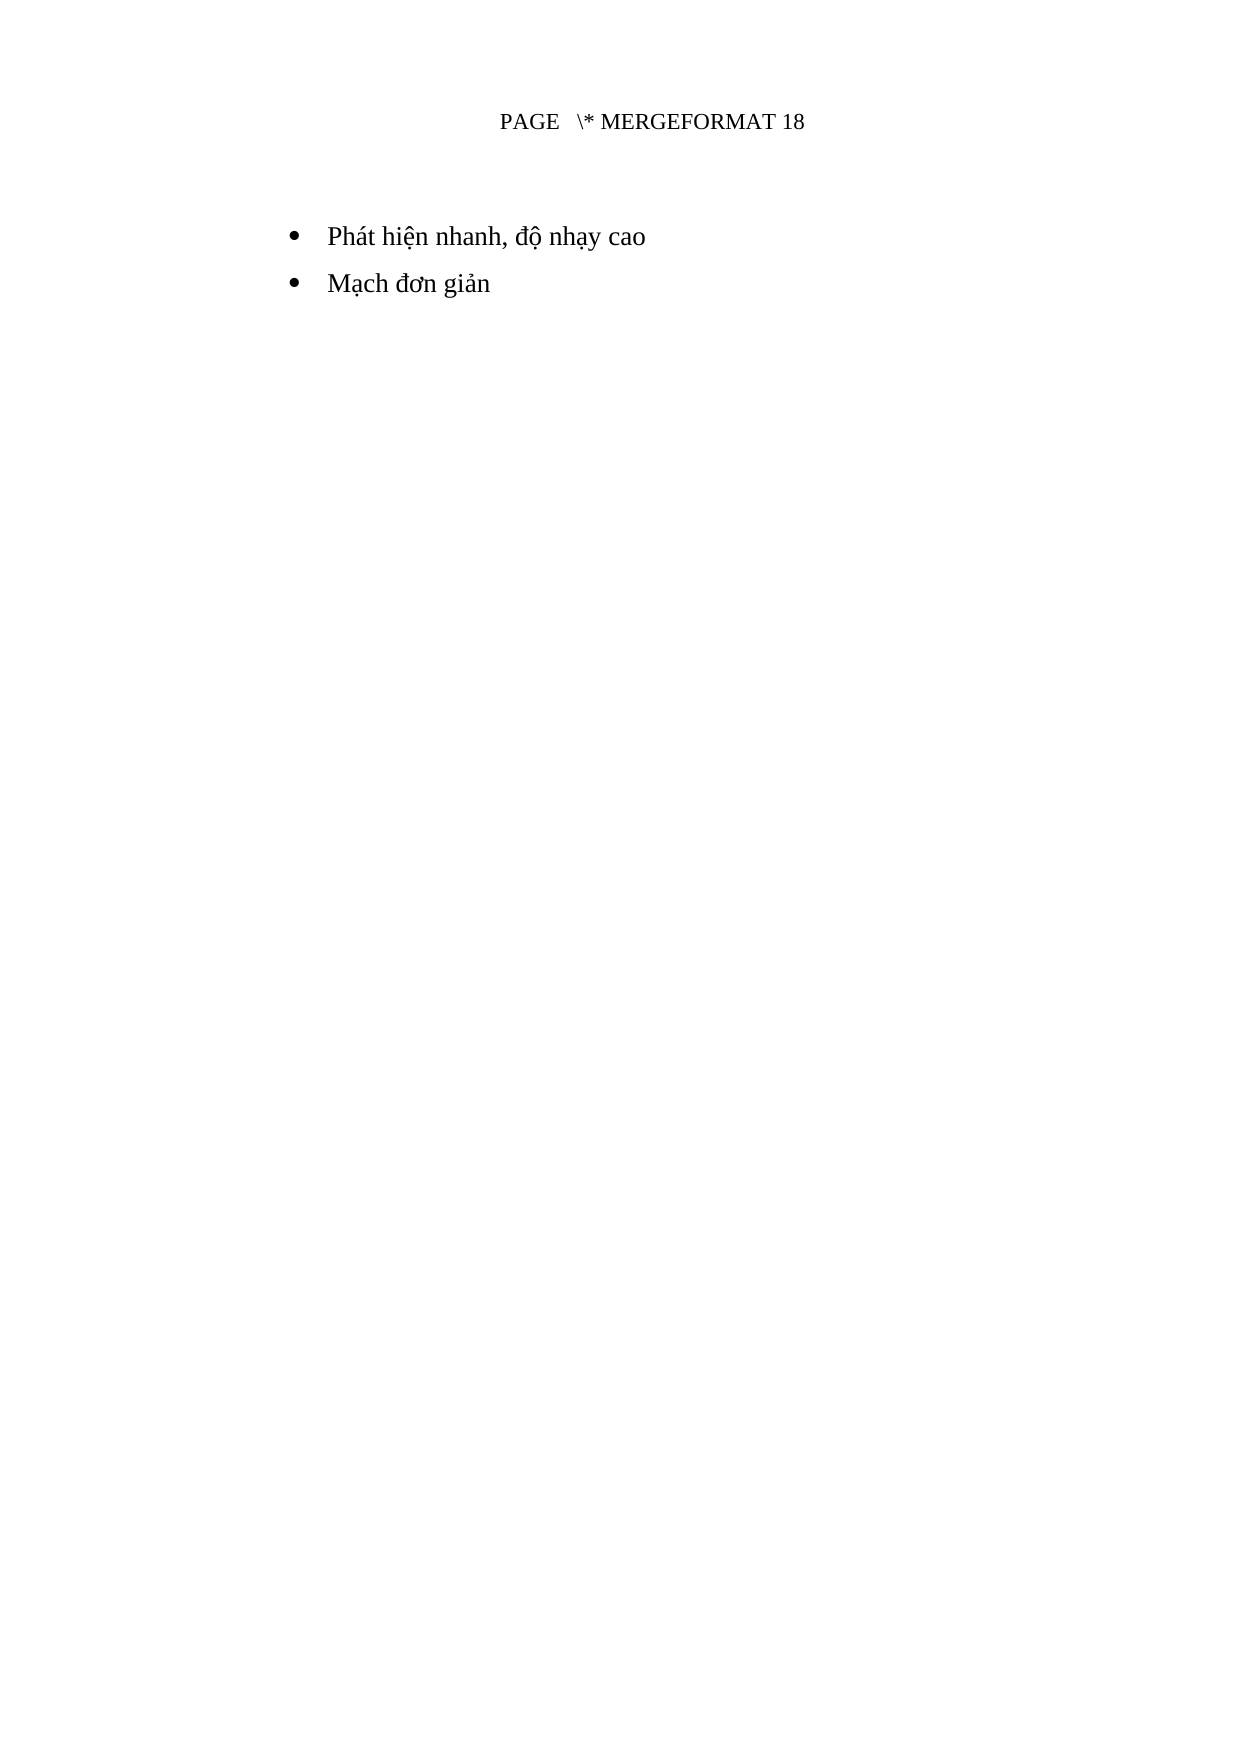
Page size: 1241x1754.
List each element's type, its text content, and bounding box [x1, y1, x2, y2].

list Mạch đơn giản [289, 267, 1122, 298]
list Phát hiện nhanh, độ nhạy cao [289, 220, 1122, 251]
